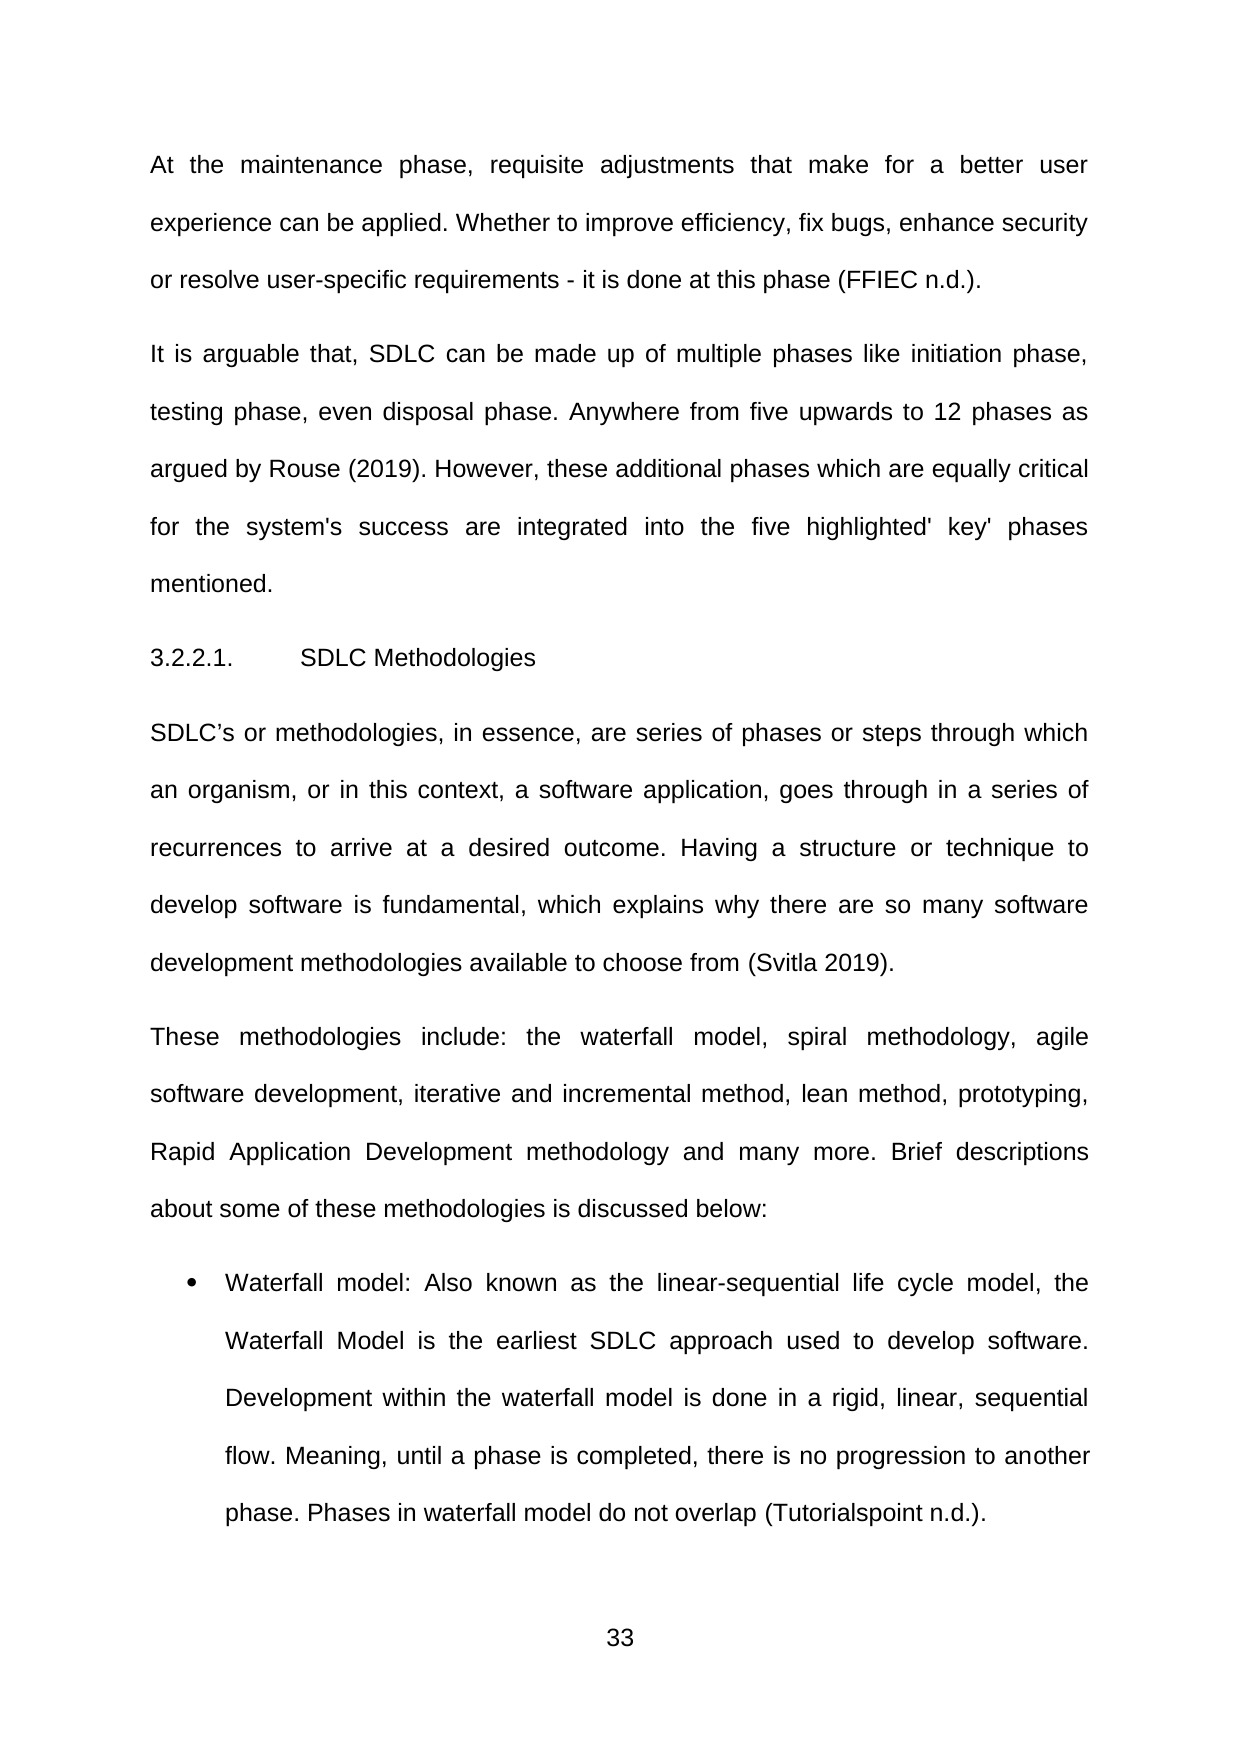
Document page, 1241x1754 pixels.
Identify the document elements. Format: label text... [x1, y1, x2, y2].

text These methodologies include: the waterfall model, spiral methodology, agile software development, iterative and incremental method, lean method, prototyping, Rapid Application Development methodology and many more. Brief descriptions about some of these methodologies is discussed below: [150, 1022, 1090, 1223]
text It is arguable that, SDLC can be made up of multiple phases like initiation phase, testing phase, even disposal phase. Anywhere from five upwards to 12 phases as argued by Rouse (2019). However, these additional phases which are equally critical for the system's success are integrated into the five highlighted' key' phases mentioned. [150, 339, 1090, 598]
subtitle 3.2.2.1. SDLC Methodologies [150, 643, 1090, 672]
list Waterfall model: Also known as the linear-sequential life cycle model, the Waterfall Model is the earliest SDLC approach used to develop software. Development within the waterfall model is done in a rigid, linear, sequential flow. Meaning, until a phase is completed, there is no progression to another phase. Phases in waterfall model do not overlap (Tutorialspoint n.d.). [187, 1268, 1090, 1527]
text SDLC’s or methodologies, in essence, are series of phases or steps through which an organism, or in this context, a software application, goes through in a series of recurrences to arrive at a desired outcome. Having a structure or technique to develop software is fundamental, which explains why there are so many software development methodologies available to choose from (Svitla 2019). [150, 717, 1090, 976]
text At the maintenance phase, requisite adjustments that make for a better user experience can be applied. Whether to improve efficiency, fix bugs, enhance security or resolve user-specific requirements - it is done at this phase (FFIEC n.d.). [150, 150, 1090, 294]
